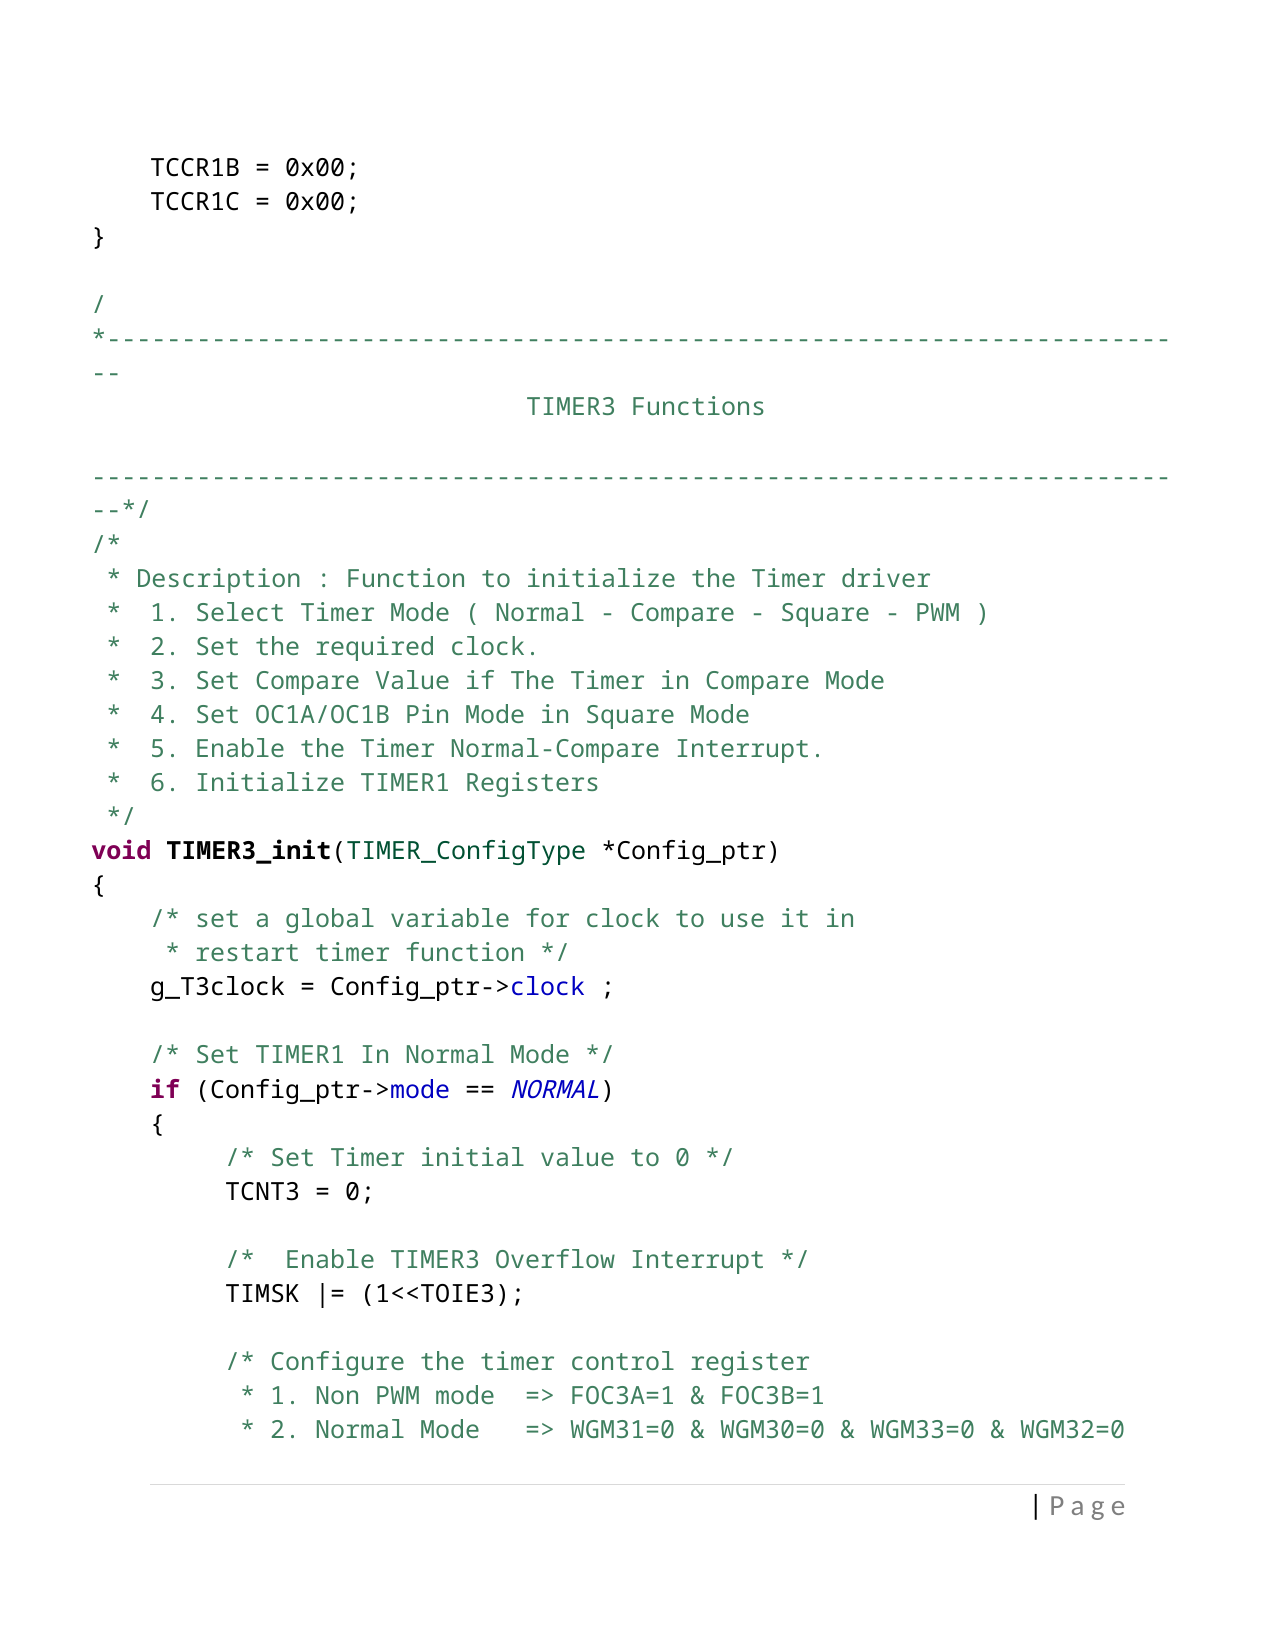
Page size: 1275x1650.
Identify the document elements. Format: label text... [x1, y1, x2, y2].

text * 3. Set Compare Value if The Timer in Compare Mode [91, 662, 1184, 697]
text g_T3clock = Config_ptr->clock ; [91, 969, 1184, 1003]
text TIMSK |= (1<<TOIE3); [91, 1276, 1184, 1310]
text * 2. Normal Mode => WGM31=0 & WGM30=0 & WGM33=0 & WGM32=0 [91, 1412, 1184, 1446]
text TIMER3 Functions [91, 388, 1184, 422]
text TCNT3 = 0; [91, 1173, 1184, 1207]
text /* [91, 526, 1184, 560]
text * 2. Set the required clock. [91, 628, 1184, 662]
text * restart timer function */ [91, 935, 1184, 969]
text /* set a global variable for clock to use it in [91, 901, 1184, 935]
text { [91, 1105, 1184, 1139]
text TCCR1C = 0x00; [91, 184, 1184, 218]
text * 6. Initialize TIMER1 Registers [91, 765, 1184, 799]
text --------------------------------------------------------------------------*/ [91, 422, 1184, 526]
text /* Configure the timer control register [91, 1344, 1184, 1378]
text /* Set TIMER1 In Normal Mode */ [91, 1037, 1184, 1071]
text /* Set Timer initial value to 0 */ [91, 1139, 1184, 1173]
text * 1. Select Timer Mode ( Normal - Compare - Square - PWM ) [91, 594, 1184, 628]
text void TIMER3_init(TIMER_ConfigType *Config_ptr) [91, 833, 1184, 867]
text */ [91, 799, 1184, 833]
text * 1. Non PWM mode => FOC3A=1 & FOC3B=1 [91, 1378, 1184, 1412]
text TCCR1B = 0x00; [91, 150, 1184, 184]
text /*------------------------------------------------------------------------- [91, 286, 1184, 388]
text * 4. Set OC1A/OC1B Pin Mode in Square Mode [91, 697, 1184, 731]
text } [91, 218, 1184, 252]
text /* Enable TIMER3 Overflow Interrupt */ [91, 1242, 1184, 1276]
text { [91, 867, 1184, 901]
text * Description : Function to initialize the Timer driver [91, 560, 1184, 594]
text if (Config_ptr->mode == NORMAL) [91, 1071, 1184, 1105]
text * 5. Enable the Timer Normal-Compare Interrupt. [91, 731, 1184, 765]
